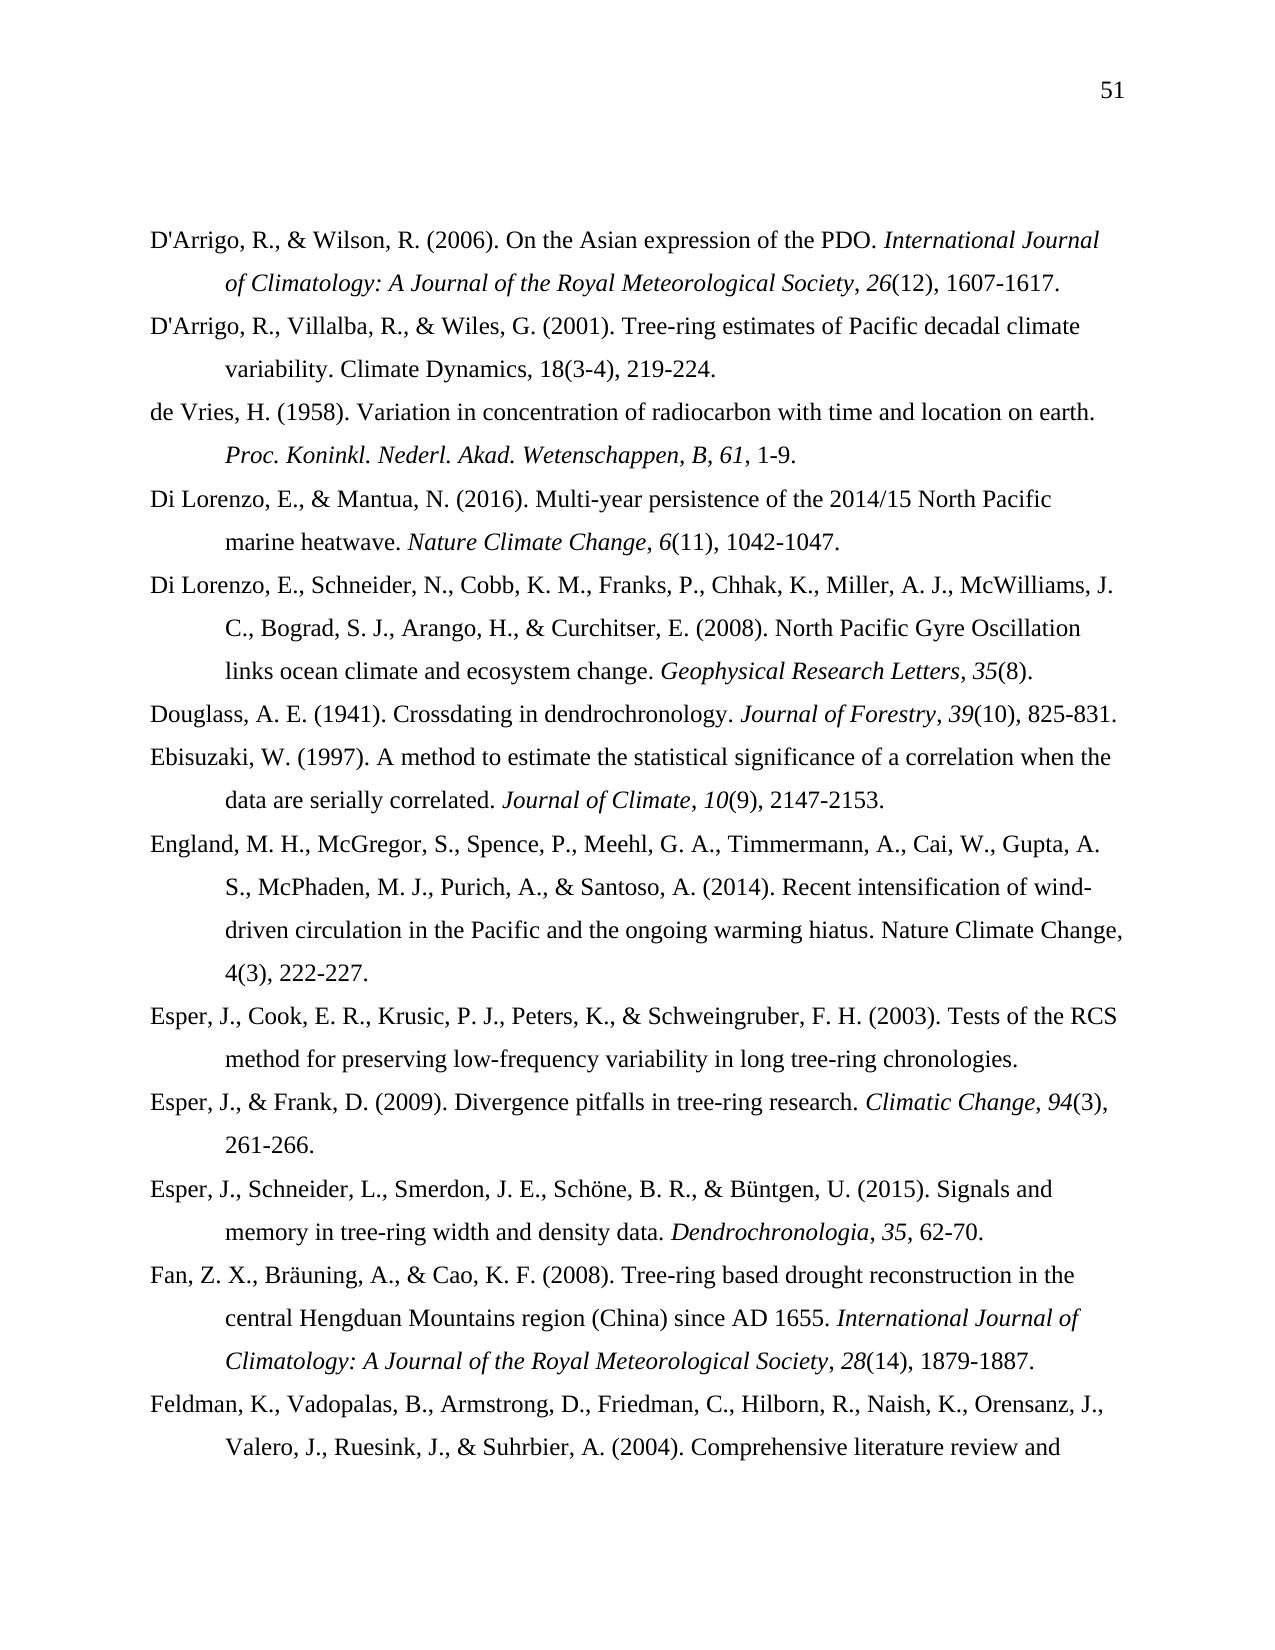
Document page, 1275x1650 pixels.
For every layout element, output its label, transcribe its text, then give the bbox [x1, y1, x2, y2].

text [150, 1389, 1125, 1461]
text Esper, J., Cook, E. R., Krusic, P. J., Peters, K., & Schweingruber, F. H. (2003). Tests of the RCS method for preserving low-frequency variability in long tree-ring chronologies. [150, 1001, 1125, 1073]
text Esper, J., & Frank, D. (2009). Divergence pitfalls in tree-ring research. Climatic Change, 94(3), 261-266. [150, 1087, 1125, 1159]
text England, M. H., McGregor, S., Spence, P., Meehl, G. A., Timmermann, A., Cai, W., Gupta, A. S., McPhaden, M. J., Purich, A., & Santoso, A. (2014). Recent intensification of wind-driven circulation in the Pacific and the ongoing warming hiatus. Nature Climate Change, 4(3), 222-227. [150, 829, 1125, 987]
text de Vries, H. (1958). Variation in concentration of radiocarbon with time and location on earth. Proc. Koninkl. Nederl. Akad. Wetenschappen, B, 61, 1-9. [150, 397, 1125, 469]
text D'Arrigo, R., Villalba, R., & Wiles, G. (2001). Tree-ring estimates of Pacific decadal climate variability. Climate Dynamics, 18(3-4), 219-224. [150, 311, 1125, 383]
text Di Lorenzo, E., & Mantua, N. (2016). Multi-year persistence of the 2014/15 North Pacific marine heatwave. Nature Climate Change, 6(11), 1042-1047. [150, 484, 1125, 556]
text Ebisuzaki, W. (1997). A method to estimate the statistical significance of a correlation when the data are serially correlated. Journal of Climate, 10(9), 2147-2153. [150, 742, 1125, 814]
text D'Arrigo, R., & Wilson, R. (2006). On the Asian expression of the PDO. International Journal of Climatology: A Journal of the Royal Meteorological Society, 26(12), 1607-1617. [150, 225, 1125, 297]
text Di Lorenzo, E., Schneider, N., Cobb, K. M., Franks, P., Chhak, K., Miller, A. J., McWilliams, J. C., Bograd, S. J., Arango, H., & Curchitser, E. (2008). North Pacific Gyre Oscillation links ocean climate and ecosystem change. Geophysical Research Letters, 35(8). [150, 570, 1125, 685]
text Douglass, A. E. (1941). Crossdating in dendrochronology. Journal of Forestry, 39(10), 825-831. [150, 699, 1125, 728]
text Esper, J., Schneider, L., Smerdon, J. E., Schöne, B. R., & Büntgen, U. (2015). Signals and memory in tree-ring width and density data. Dendrochronologia, 35, 62-70. [150, 1174, 1125, 1246]
text Fan, Z. X., Bräuning, A., & Cao, K. F. (2008). Tree‐ring based drought reconstruction in the central Hengduan Mountains region (China) since AD 1655. International Journal of Climatology: A Journal of the Royal Meteorological Society, 28(14), 1879-1887. [150, 1260, 1125, 1375]
